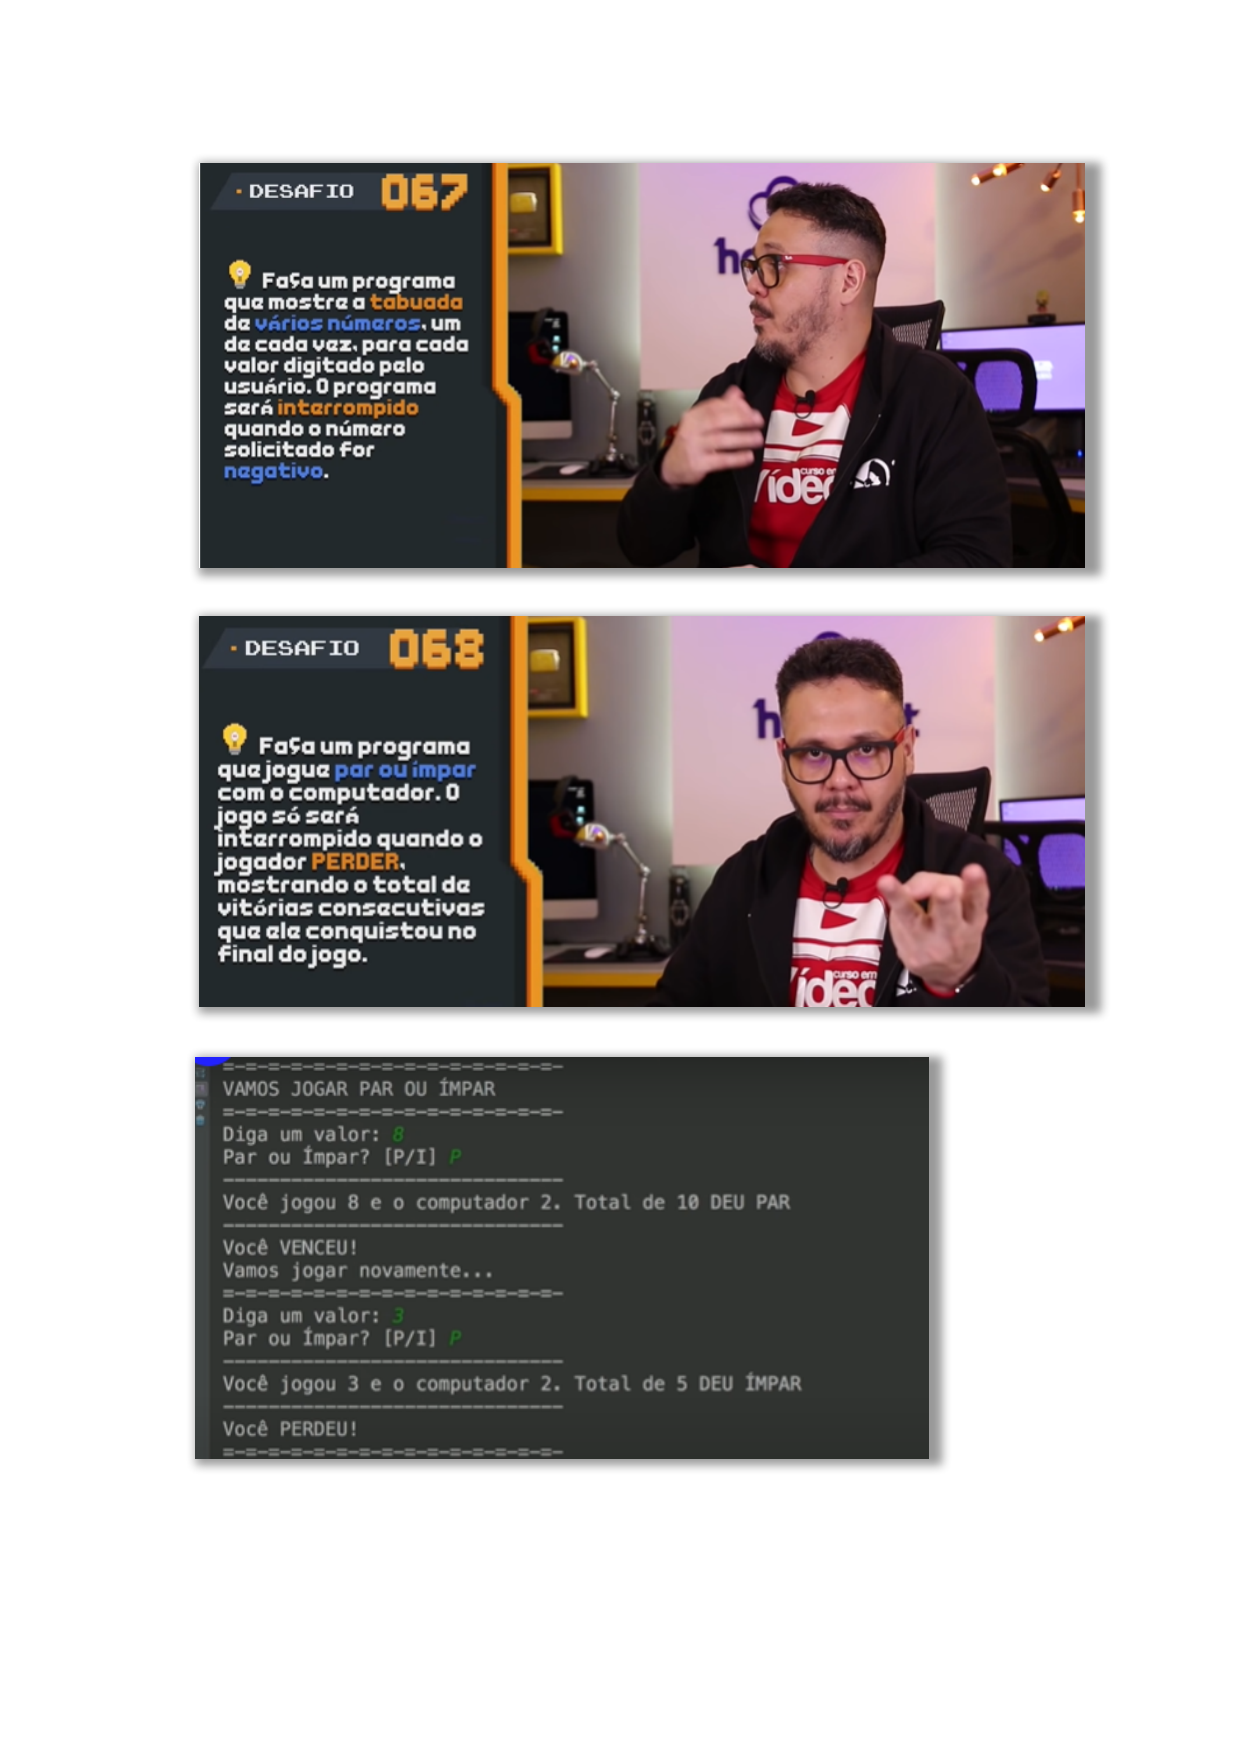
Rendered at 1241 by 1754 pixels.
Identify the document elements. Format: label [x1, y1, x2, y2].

picture [195, 1057, 929, 1459]
picture [199, 616, 1085, 1007]
picture [199, 163, 1085, 568]
